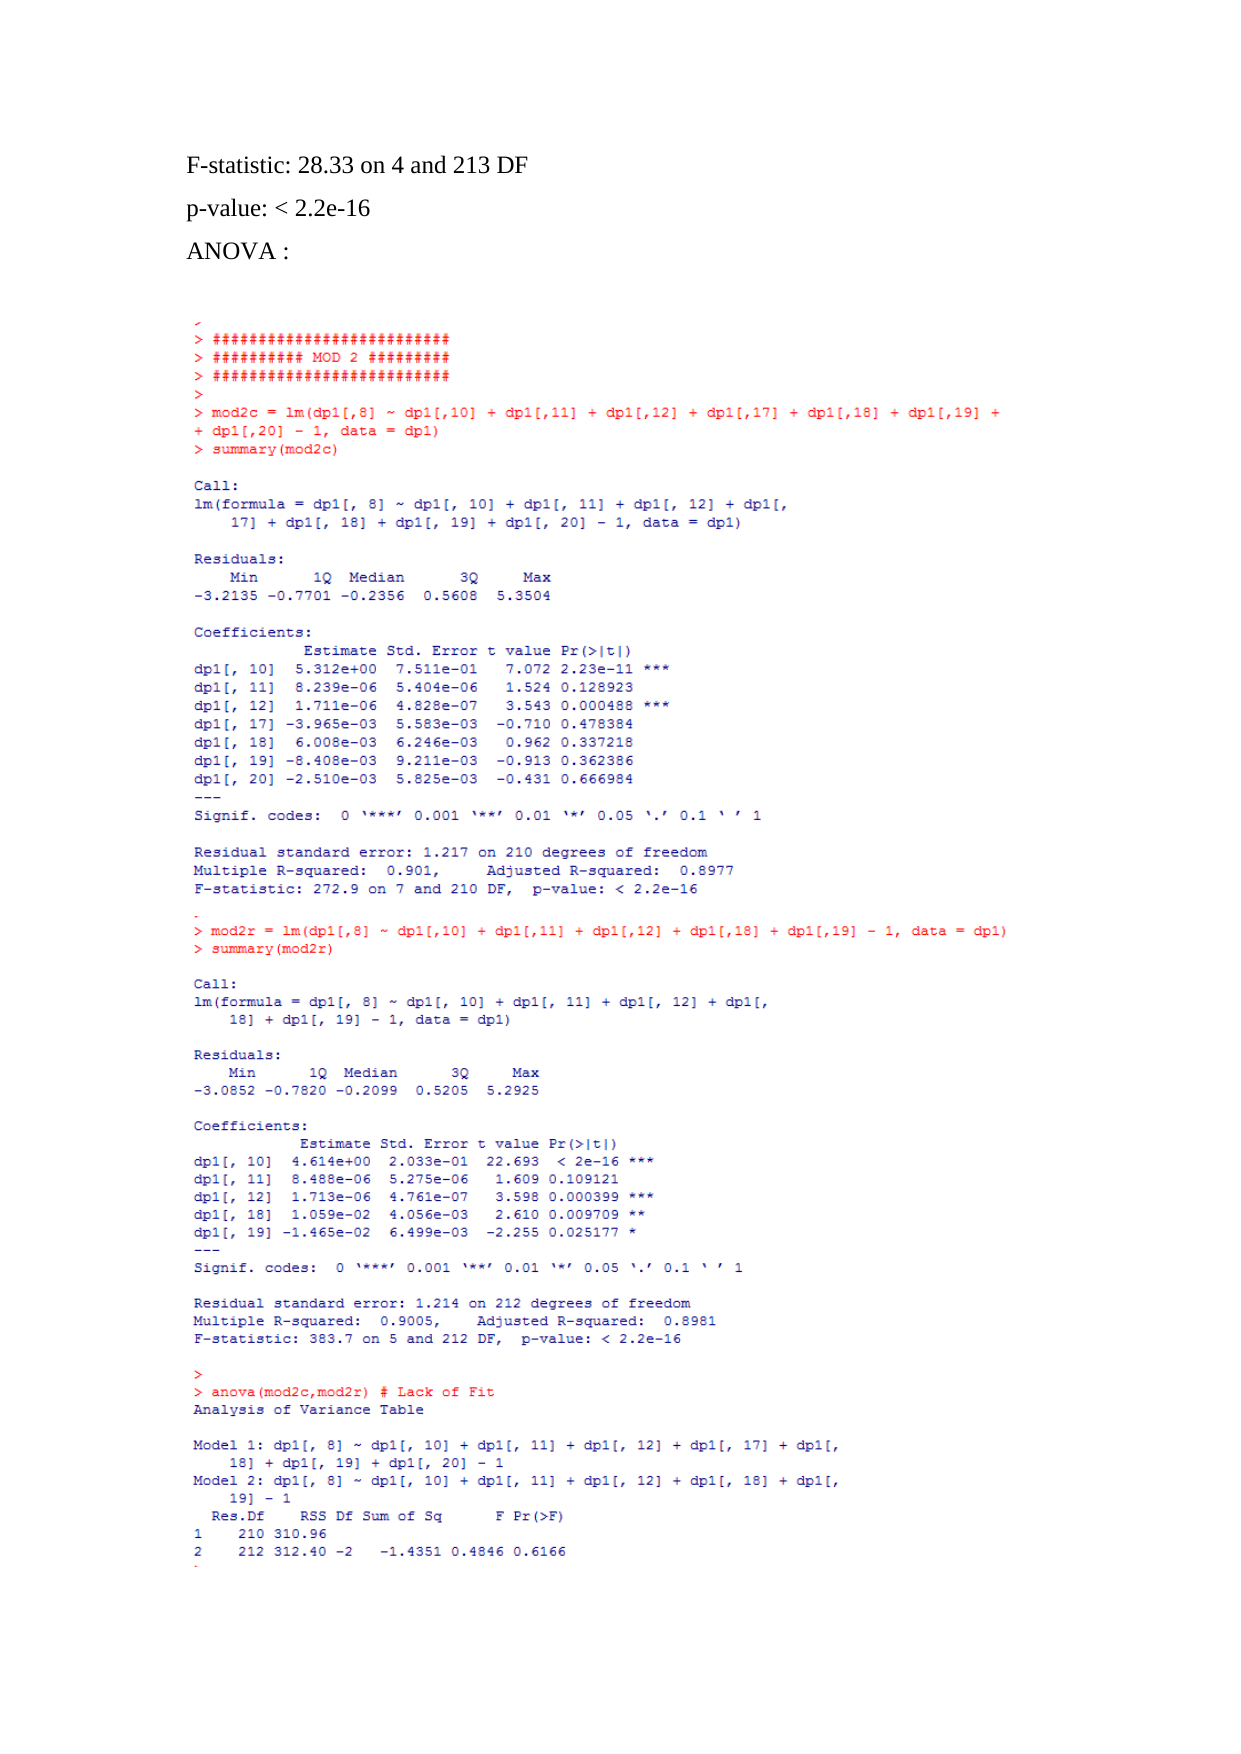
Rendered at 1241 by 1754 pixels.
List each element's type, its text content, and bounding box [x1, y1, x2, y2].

picture [186, 322, 1040, 902]
text F-statistic: 28.33 on 4 and 213 DF [112, 150, 1128, 179]
picture [186, 916, 1051, 1567]
text p-value: < 2.2e-16 [112, 193, 1128, 222]
text ANOVA : [112, 236, 1128, 265]
